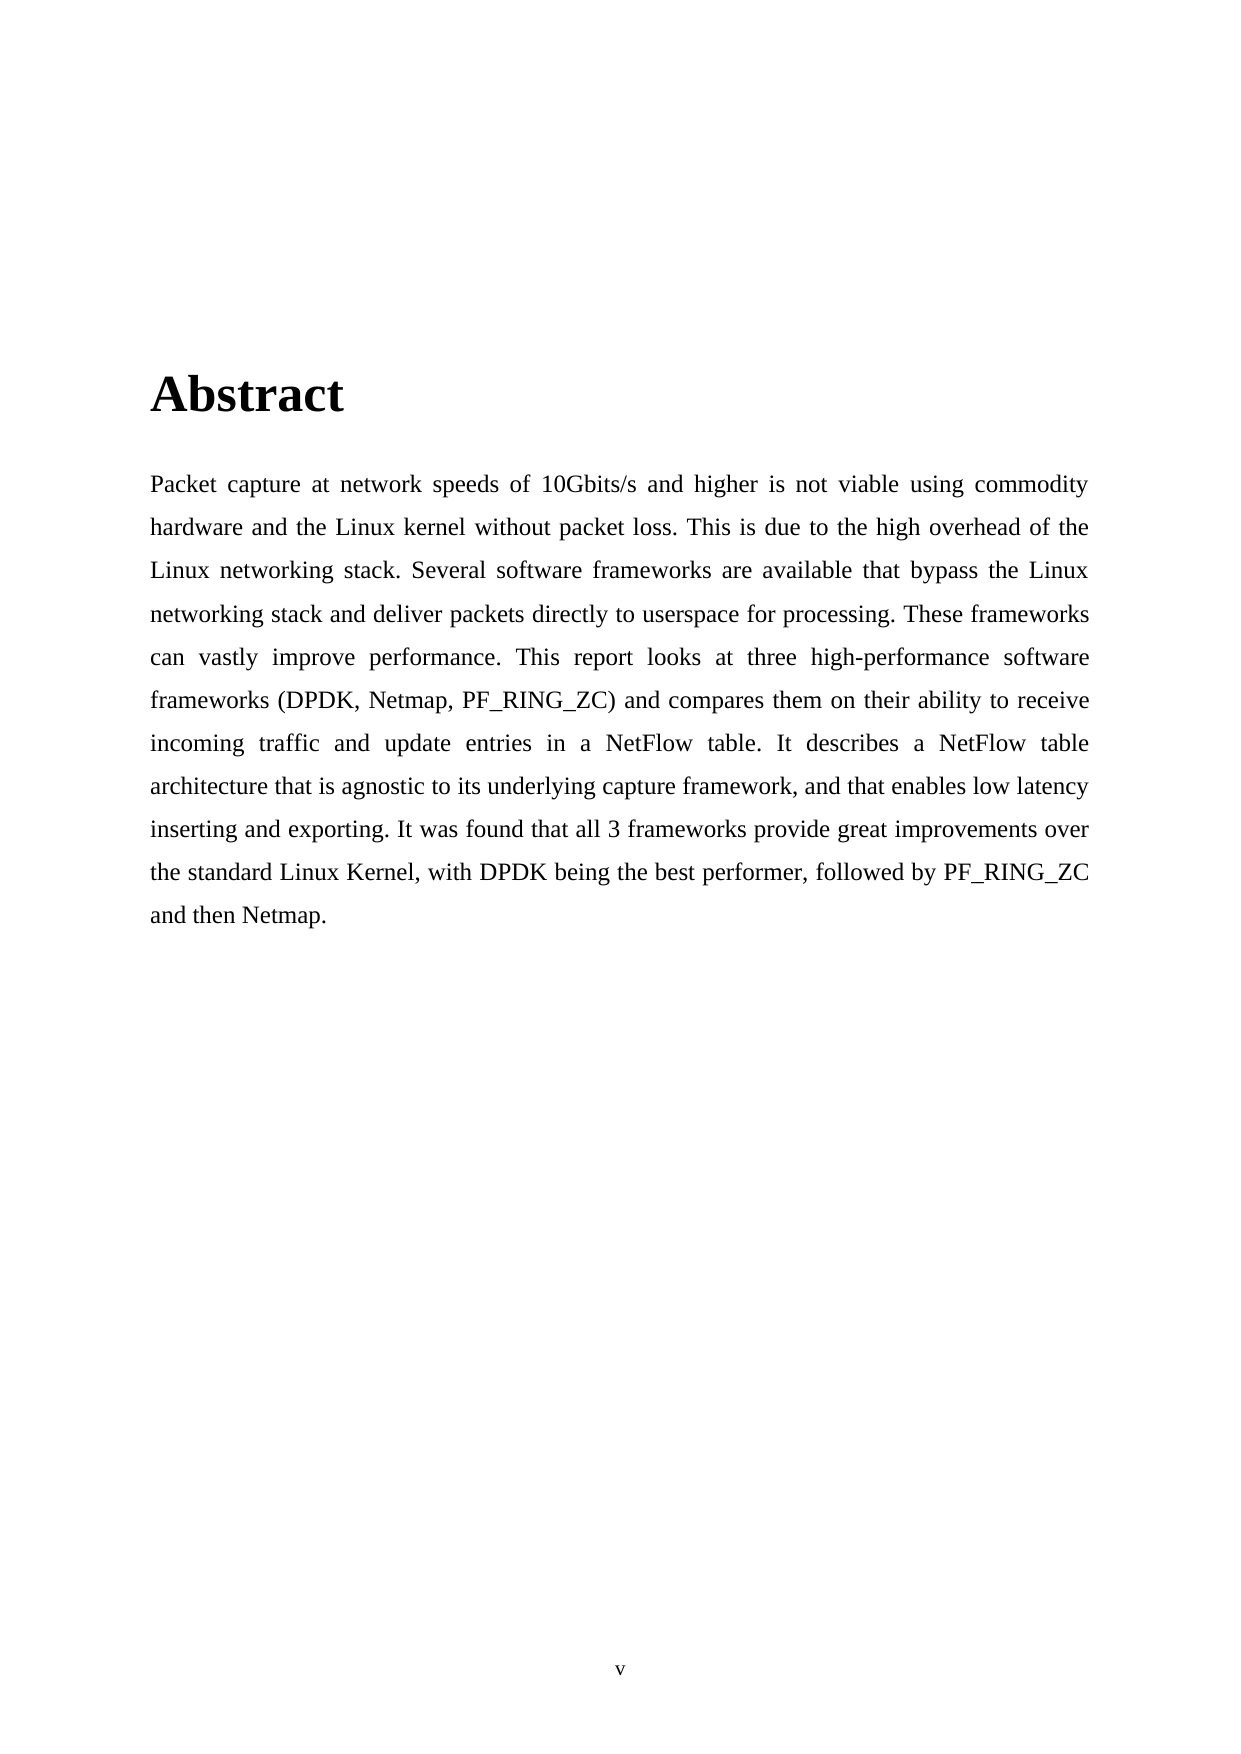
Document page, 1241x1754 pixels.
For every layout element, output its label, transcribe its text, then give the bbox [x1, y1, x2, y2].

text Packet capture at network speeds of 10Gbits/s and higher is not viable using commodity hardware and the Linux kernel without packet loss. This is due to the high overhead of the Linux networking stack. Several software frameworks are available that bypass the Linux networking stack and deliver packets directly to userspace for processing. These frameworks can vastly improve performance. This report looks at three high-performance software frameworks (DPDK, Netmap, PF_RING_ZC) and compares them on their ability to receive incoming traffic and update entries in a NetFlow table. It describes a NetFlow table architecture that is agnostic to its underlying capture framework, and that enables low latency inserting and exporting. It was found that all 3 frameworks provide great improvements over the standard Linux Kernel, with DPDK being the best performer, followed by PF_RING_ZC and then Netmap. [150, 469, 1090, 929]
text Abstract [150, 363, 1090, 423]
